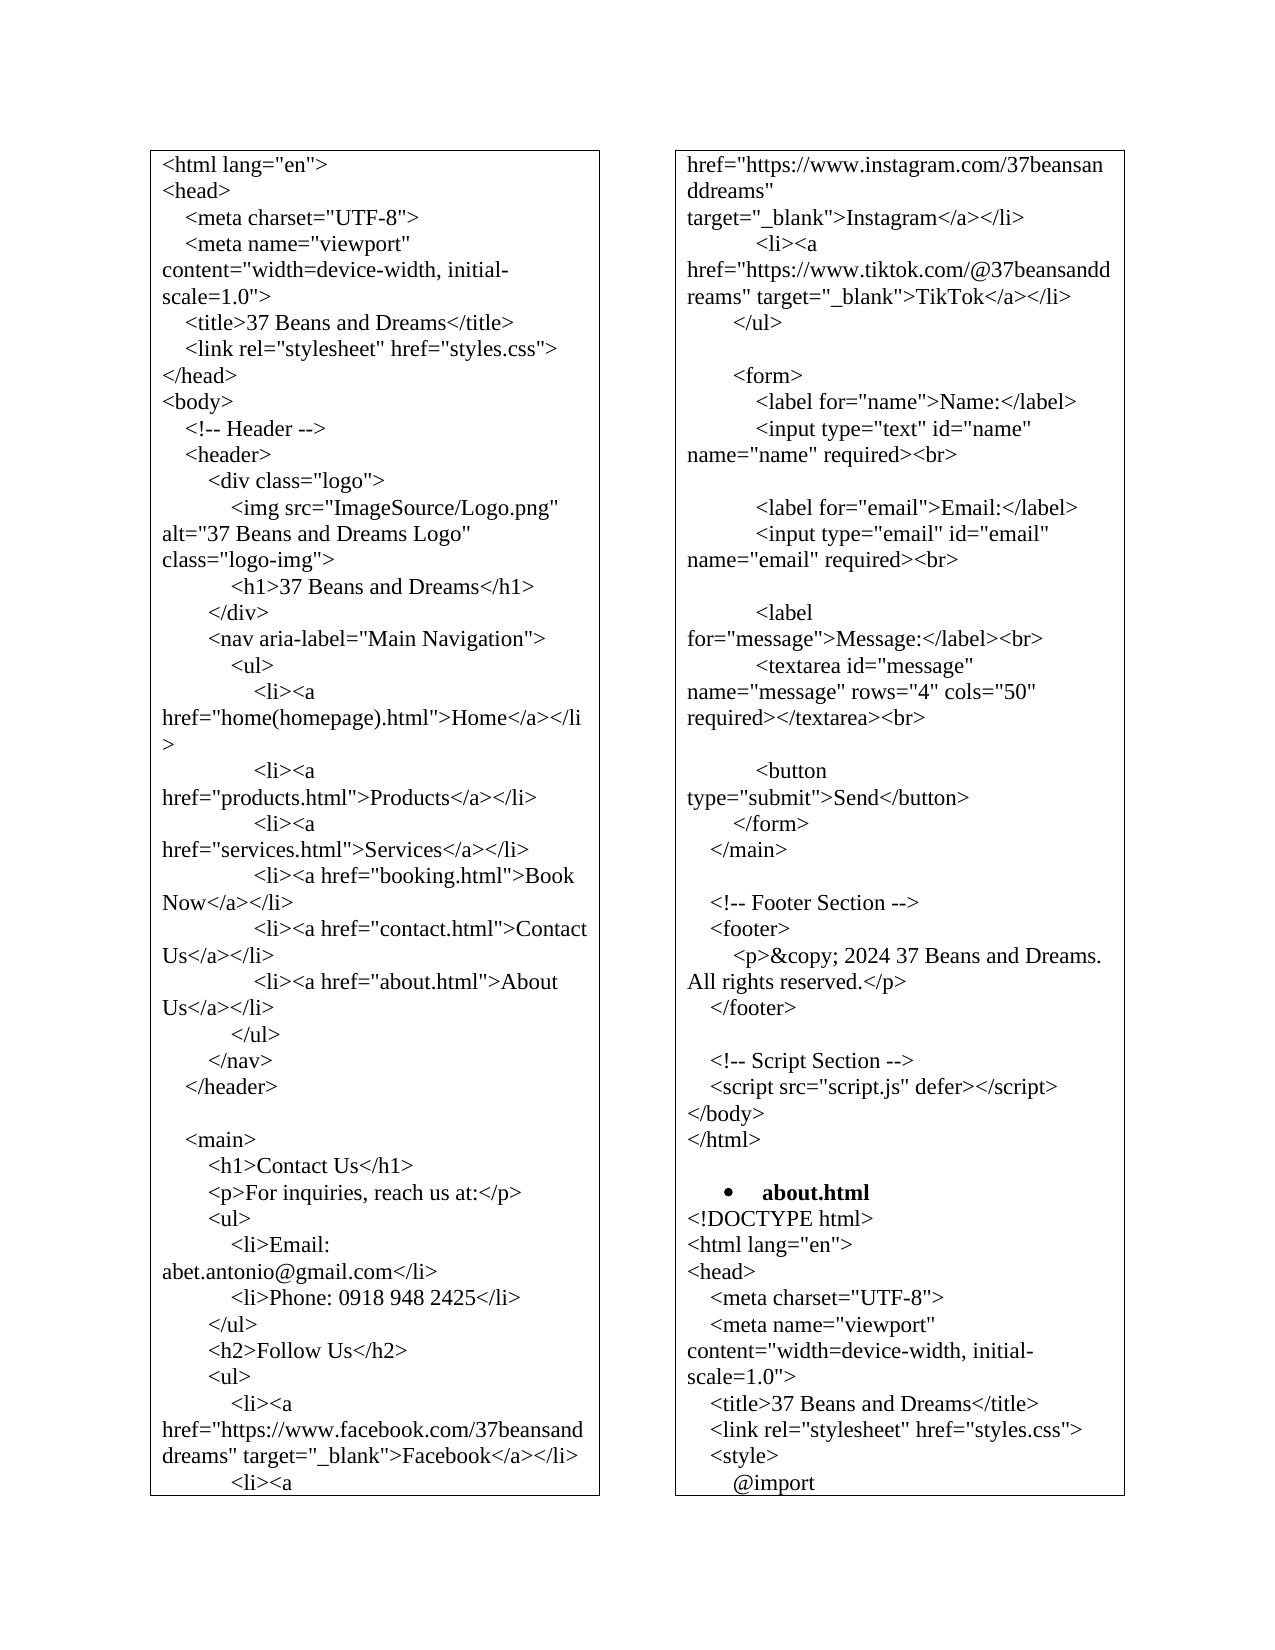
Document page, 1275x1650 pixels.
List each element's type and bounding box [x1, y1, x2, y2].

table_header [151, 151, 599, 1495]
table_header [676, 151, 1124, 1495]
